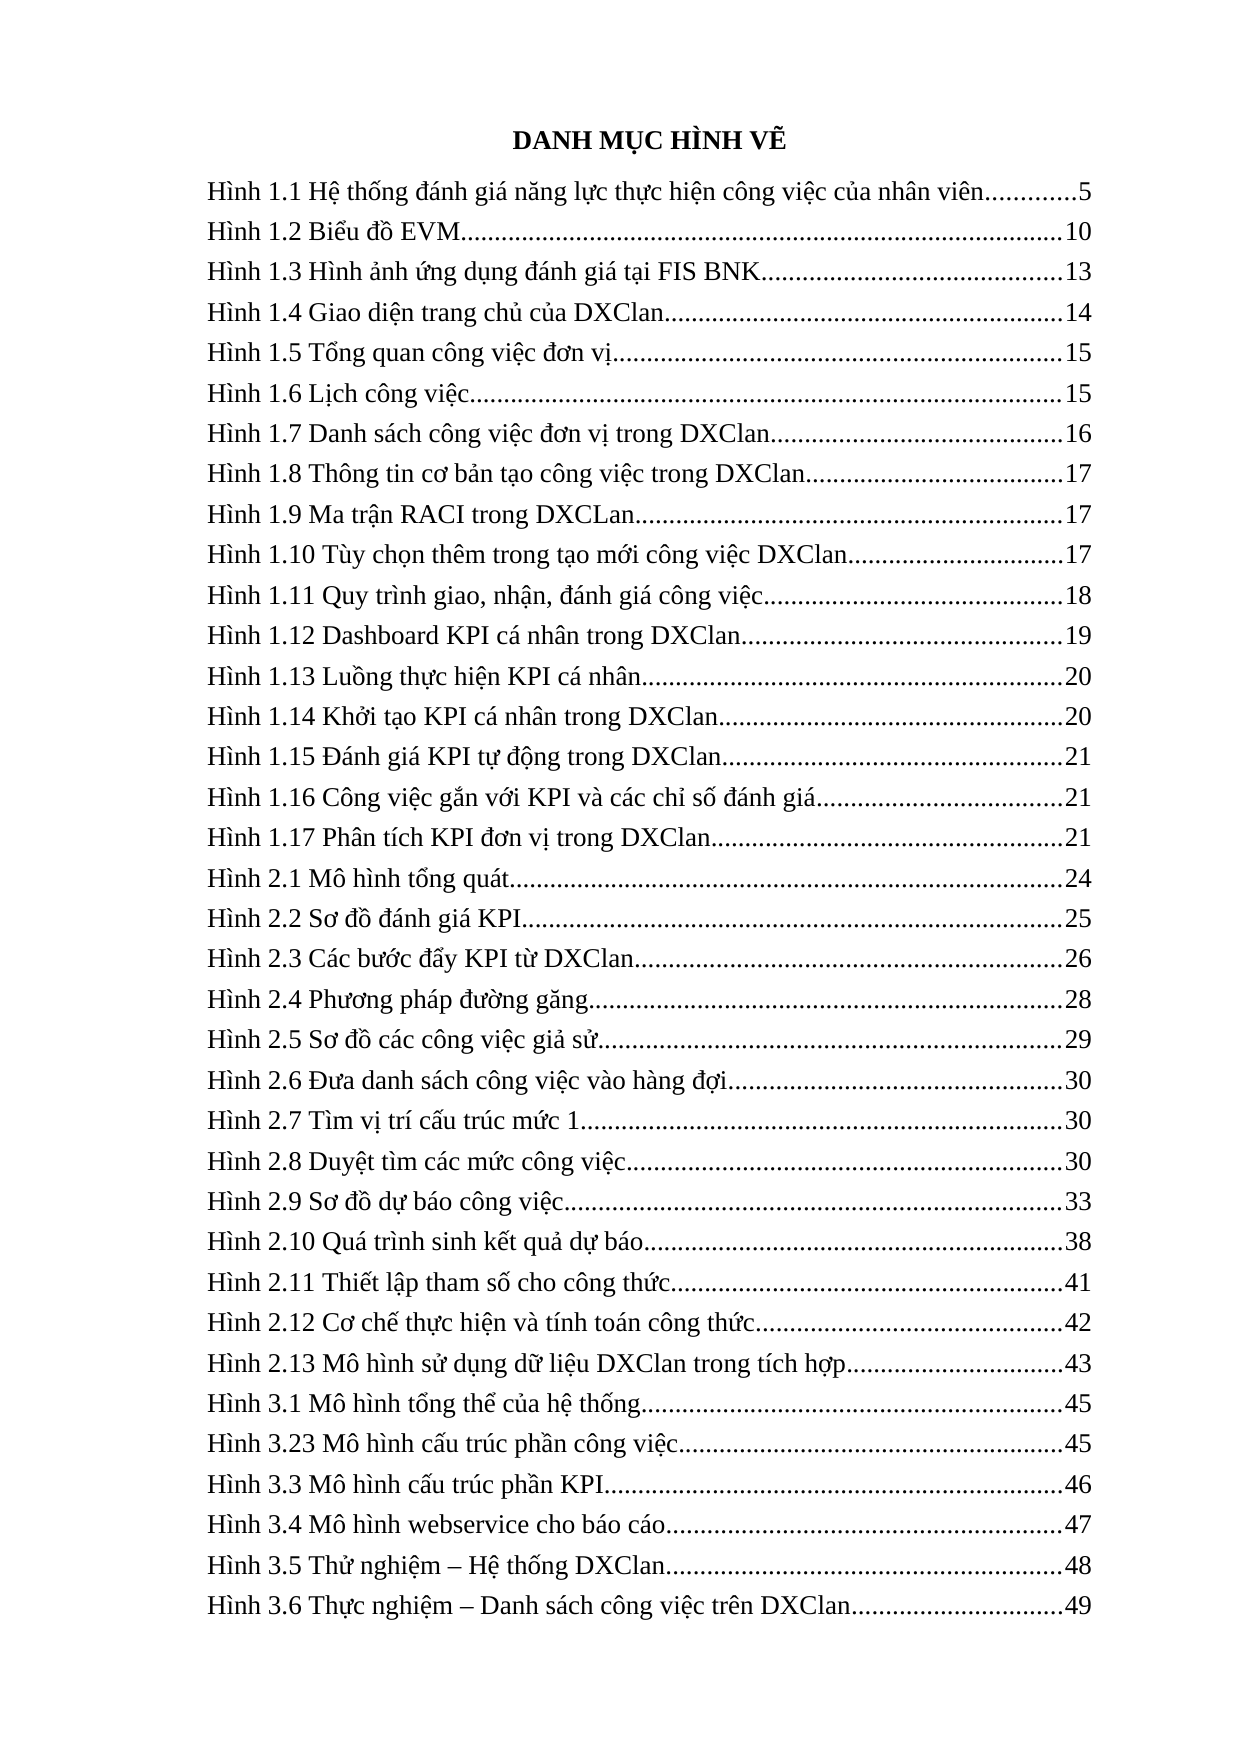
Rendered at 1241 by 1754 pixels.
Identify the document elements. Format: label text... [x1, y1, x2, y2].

text Hình 1.17 Phân tích KPI đơn vị trong DXClan 21 [207, 821, 1092, 852]
text Hình 1.2 Biểu đồ EVM 10 [207, 215, 1092, 246]
text Hình 2.9 Sơ đồ dự báo công việc 33 [207, 1185, 1092, 1216]
text Hình 3.3 Mô hình cấu trúc phần KPI 46 [207, 1468, 1092, 1499]
text Hình 1.7 Danh sách công việc đơn vị trong DXClan 16 [207, 417, 1092, 448]
text Hình 1.11 Quy trình giao, nhận, đánh giá công việc 18 [207, 579, 1092, 610]
text Hình 1.14 Khởi tạo KPI cá nhân trong DXClan 20 [207, 700, 1092, 731]
text Hình 3.5 Thử nghiệm – Hệ thống DXClan 48 [207, 1549, 1092, 1580]
text Hình 3.6 Thực nghiệm – Danh sách công việc trên DXClan 49 [207, 1589, 1092, 1620]
text Hình 1.4 Giao diện trang chủ của DXClan 14 [207, 296, 1092, 327]
text Hình 2.8 Duyệt tìm các mức công việc 30 [207, 1144, 1092, 1176]
text Hình 1.10 Tùy chọn thêm trong tạo mới công việc DXClan 17 [207, 538, 1092, 569]
text Hình 2.2 Sơ đồ đánh giá KPI 25 [207, 902, 1092, 933]
text Hình 2.5 Sơ đồ các công việc giả sử 29 [207, 1023, 1092, 1054]
text Hình 1.16 Công việc gắn với KPI và các chỉ số đánh giá 21 [207, 781, 1092, 812]
text Hình 3.4 Mô hình webservice cho báo cáo 47 [207, 1508, 1092, 1539]
text Hình 1.15 Đánh giá KPI tự động trong DXClan 21 [207, 740, 1092, 772]
text Hình 2.4 Phương pháp đường găng 28 [207, 983, 1092, 1014]
text Hình 3.1 Mô hình tổng thể của hệ thống 45 [207, 1387, 1092, 1418]
text Hình 2.1 Mô hình tổng quát 24 [207, 862, 1092, 893]
text Hình 1.9 Ma trận RACI trong DXCLan 17 [207, 498, 1092, 529]
text Hình 1.6 Lịch công việc 15 [207, 377, 1092, 408]
text Hình 1.3 Hình ảnh ứng dụng đánh giá tại FIS BNK 13 [207, 255, 1092, 287]
text Hình 2.10 Quá trình sinh kết quả dự báo 38 [207, 1225, 1092, 1257]
text Hình 1.5 Tổng quan công việc đơn vị 15 [207, 336, 1092, 367]
text Hình 1.12 Dashboard KPI cá nhân trong DXClan 19 [207, 619, 1092, 650]
text Hình 3.23 Mô hình cấu trúc phần công việc 45 [207, 1427, 1092, 1459]
text Hình 2.11 Thiết lập tham số cho công thức 41 [207, 1266, 1092, 1297]
text DANH MỤC HÌNH VẼ [207, 124, 1092, 156]
text Hình 1.13 Luồng thực hiện KPI cá nhân 20 [207, 659, 1092, 691]
text Hình 2.3 Các bước đẩy KPI từ DXClan 26 [207, 942, 1092, 974]
text Hình 1.1 Hệ thống đánh giá năng lực thực hiện công việc của nhân viên 5 [207, 174, 1092, 206]
text Hình 1.8 Thông tin cơ bản tạo công việc trong DXClan 17 [207, 457, 1092, 489]
text Hình 2.7 Tìm vị trí cấu trúc mức 1 30 [207, 1104, 1092, 1135]
text Hình 2.6 Đưa danh sách công việc vào hàng đợi 30 [207, 1064, 1092, 1095]
text Hình 2.13 Mô hình sử dụng dữ liệu DXClan trong tích hợp 43 [207, 1347, 1092, 1378]
text Hình 2.12 Cơ chế thực hiện và tính toán công thức 42 [207, 1306, 1092, 1337]
